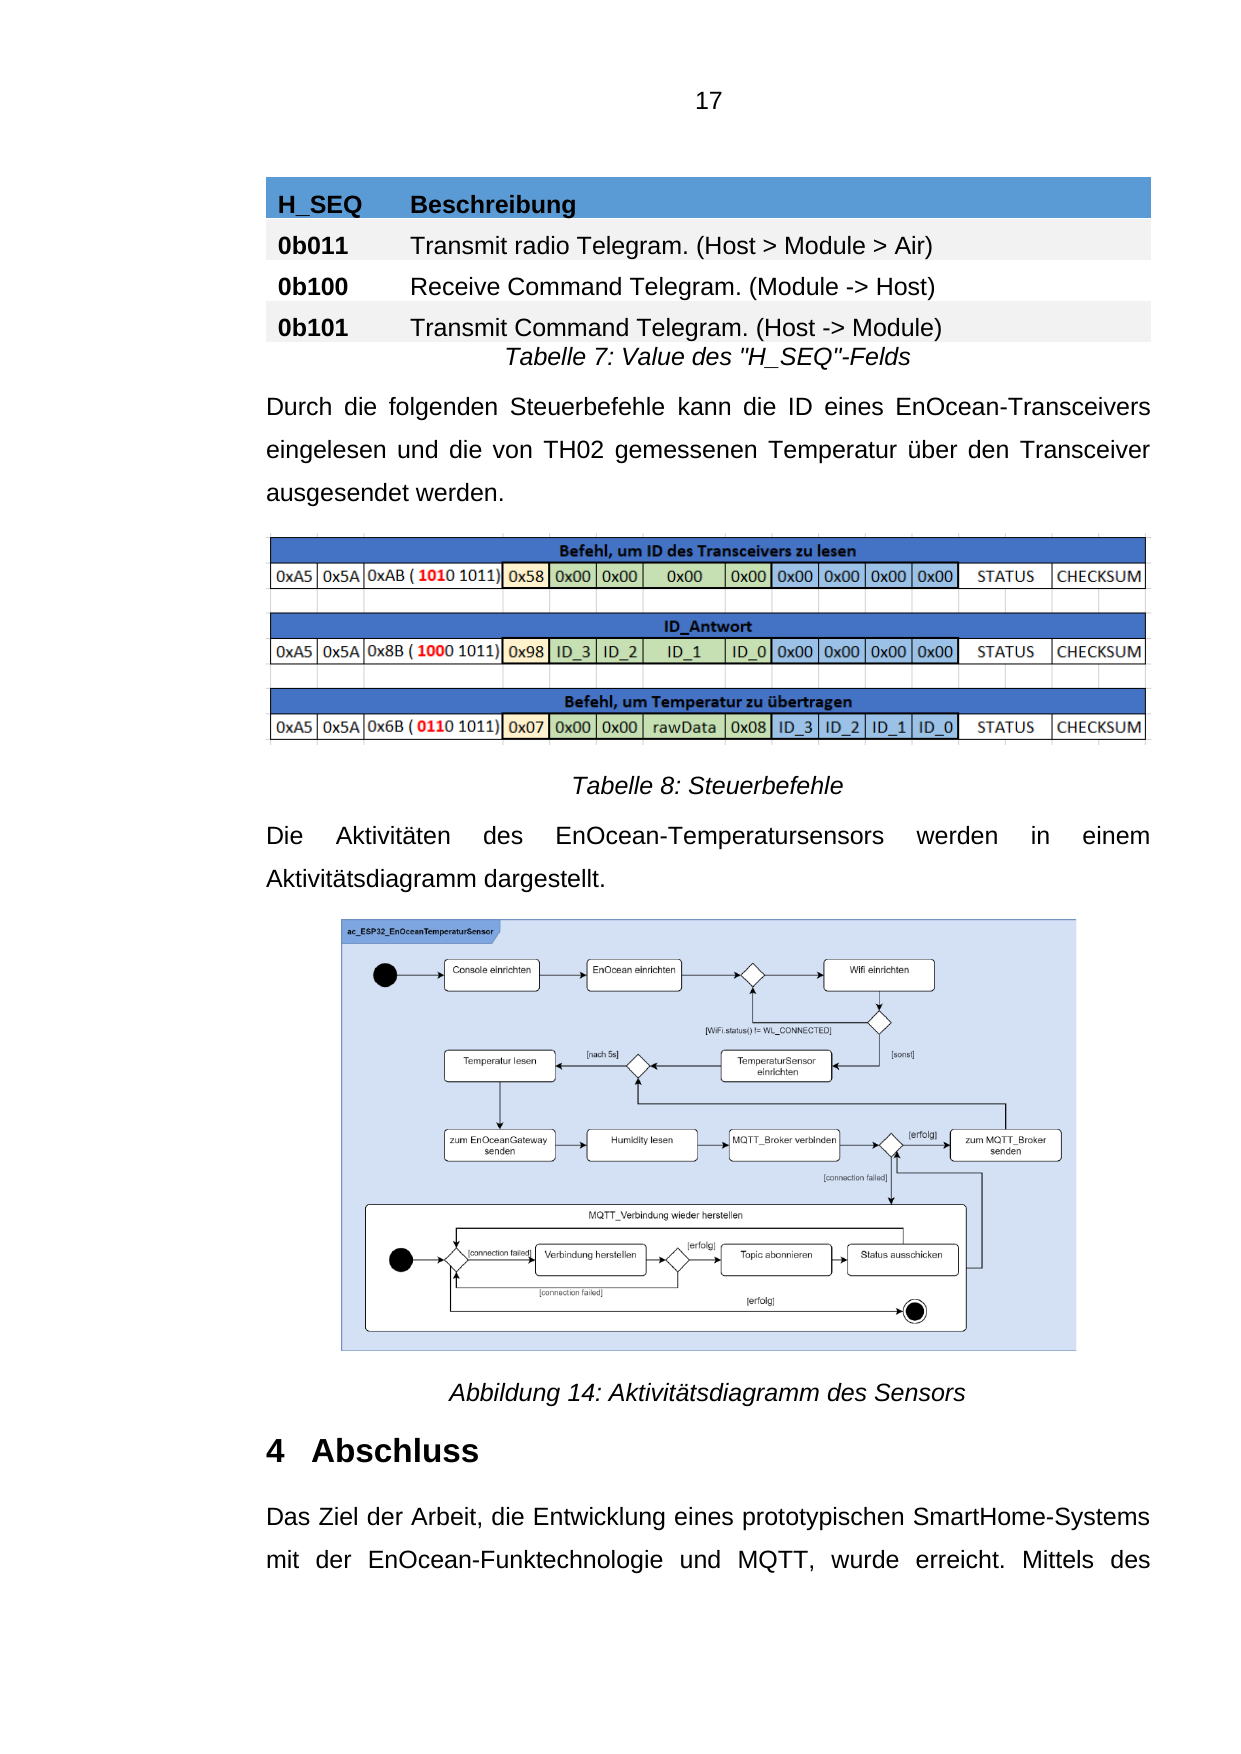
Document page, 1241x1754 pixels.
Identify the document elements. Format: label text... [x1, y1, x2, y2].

table_header Beschreibung [399, 177, 1151, 218]
table_cell 0b101 [266, 301, 399, 342]
text Abbildung 14: Aktivitätsdiagramm des Sensors [266, 1378, 1152, 1407]
table_header H_SEQ [266, 177, 399, 218]
table_cell Transmit Command Telegram. (Host -> Module) [399, 301, 1151, 342]
subtitle Abschluss [266, 1432, 1152, 1470]
table_cell Transmit radio Telegram. (Host > Module > Air) [399, 219, 1151, 260]
table_cell Receive Command Telegram. (Module -> Host) [399, 260, 1151, 301]
table_cell 0b100 [266, 260, 399, 301]
table_cell 0b011 [266, 219, 399, 260]
text Tabelle 7: Value des "H_SEQ"-Felds [266, 342, 1152, 371]
picture [341, 919, 1077, 1351]
picture [265, 533, 1152, 745]
text Durch die folgenden Steuerbefehle kann die ID eines EnOcean-Transceivers eingelesen und die von TH02 gemessenen Temperatur über den Transceiver ausgesendet werden. [266, 392, 1152, 507]
text Die Aktivitäten des EnOcean-Temperatursensors werden in einem Aktivitätsdiagramm dargestellt. [266, 821, 1152, 893]
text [266, 1502, 1152, 1573]
text Tabelle 8: Steuerbefehle [266, 771, 1152, 800]
